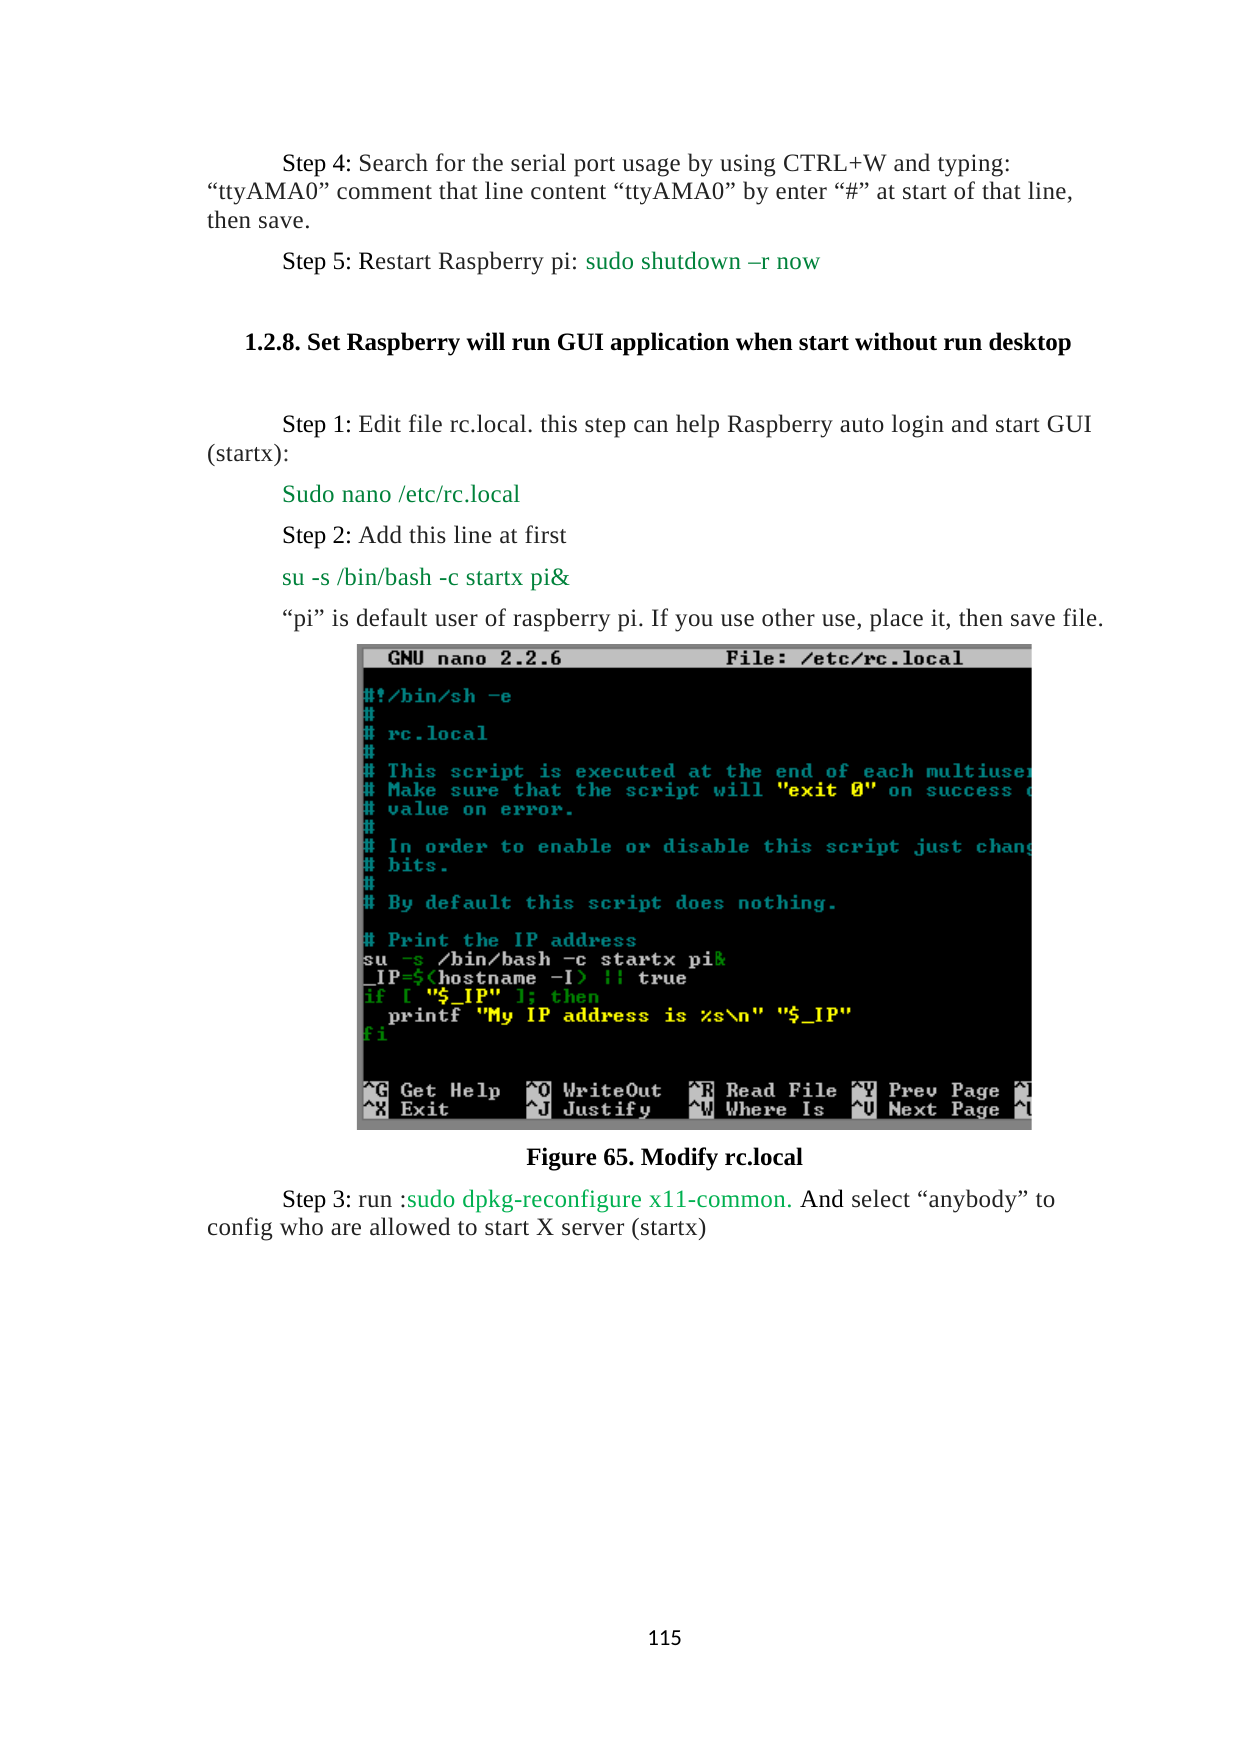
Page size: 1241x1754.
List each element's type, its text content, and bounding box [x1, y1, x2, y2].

text Step 1: Edit file rc.local. this step can help Raspberry auto login and start GUI (startx): [207, 409, 1122, 467]
picture [356, 644, 1032, 1130]
text “pi” is default user of raspberry pi. If you use other use, place it, then save file. [207, 603, 1122, 632]
text Step 3: run :sudo dpkg-reconfigure x11-common. And select “anybody” to config who are allowed to start X server (startx) [207, 1184, 1122, 1241]
text Figure 65. Modify rc.local [207, 1142, 1122, 1171]
text Sudo nano /etc/rc.local [207, 479, 1122, 508]
text su -s /bin/bash -c startx pi& [207, 562, 1122, 590]
text Step 4: Search for the serial port usage by using CTRL+W and typing: “ttyAMA0” comment that line content “ttyAMA0” by enter “#” at start of that line, then save. [207, 148, 1122, 234]
text 1.2.8. Set Raspberry will run GUI application when start without run desktop [207, 327, 1122, 355]
text Step 2: Add this line at first [207, 520, 1122, 549]
text Step 5: Restart Raspberry pi: sudo shutdown –r now [207, 246, 1122, 275]
